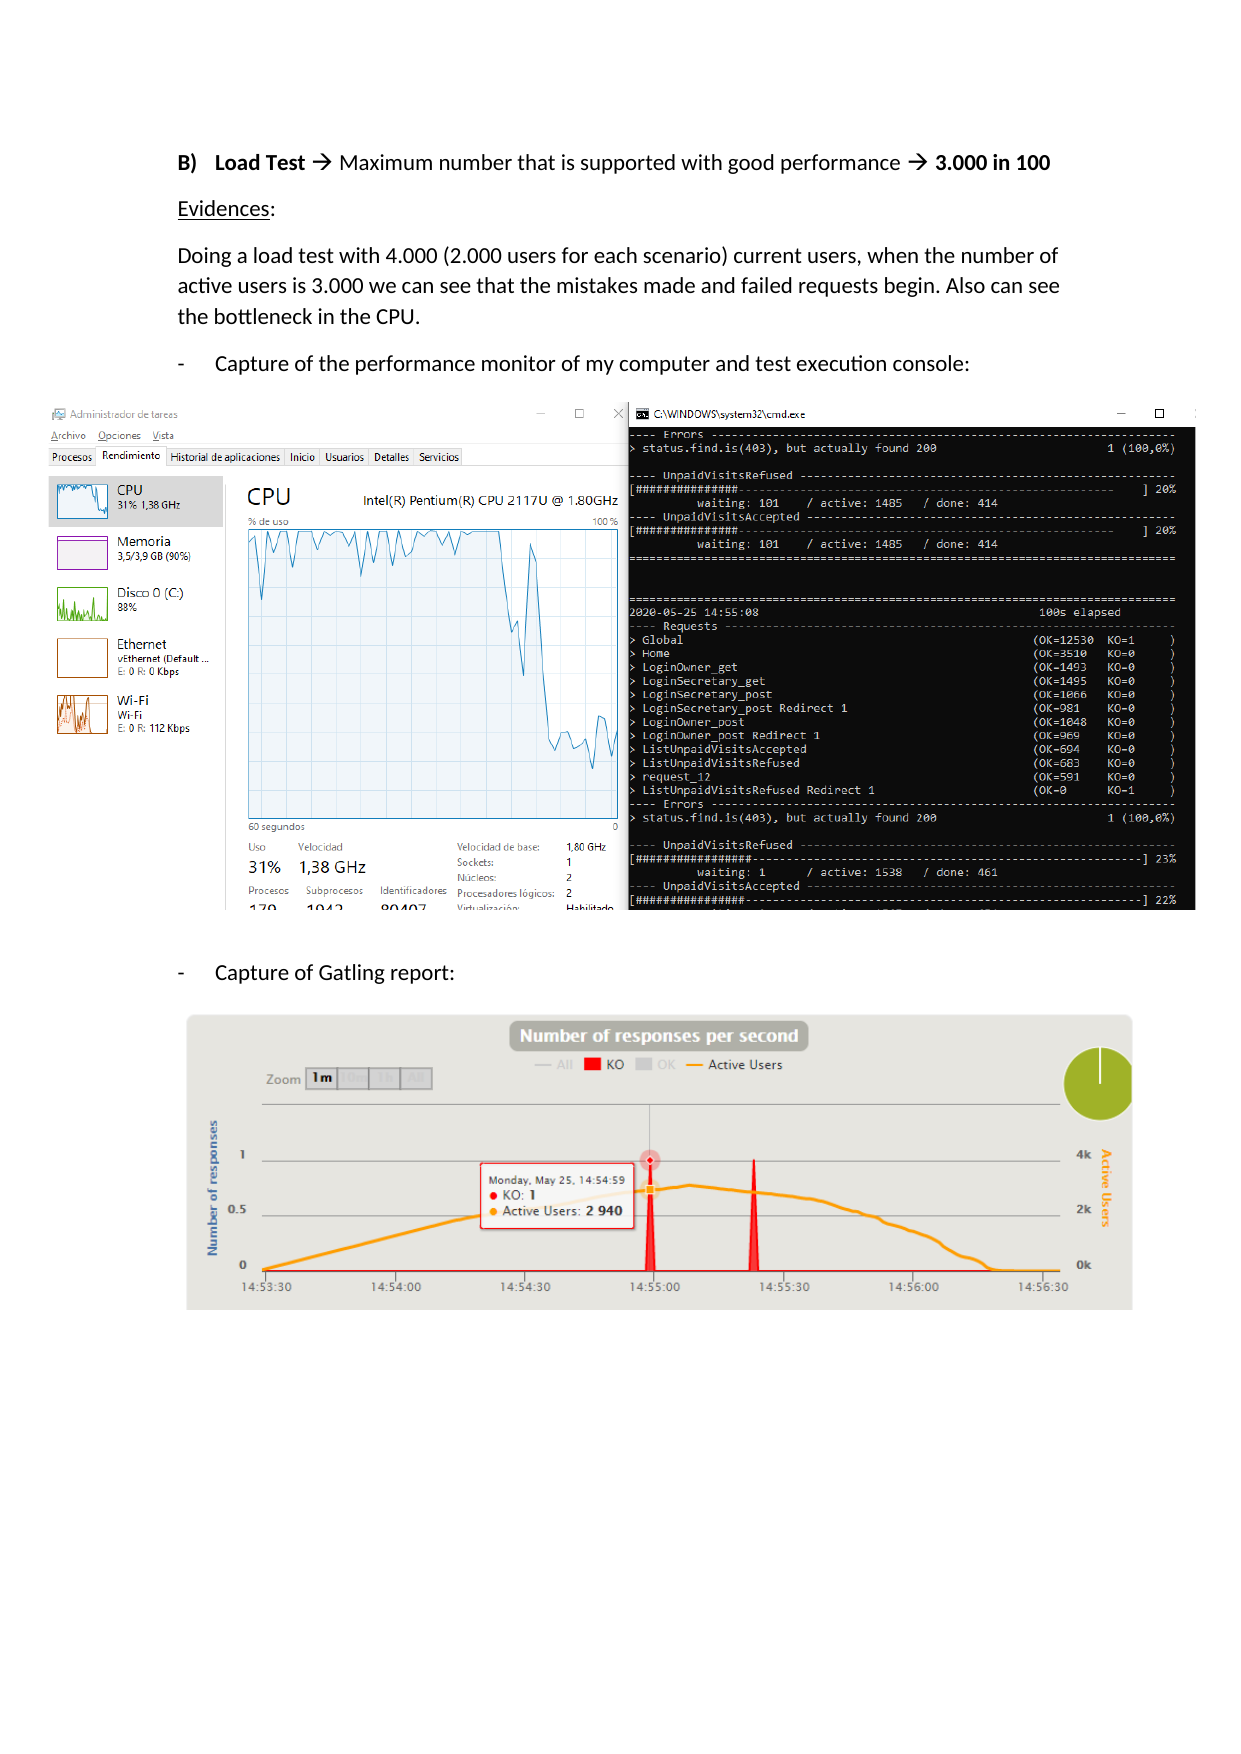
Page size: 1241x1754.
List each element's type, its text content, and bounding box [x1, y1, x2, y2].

picture [48, 402, 1196, 910]
text Evidences: [177, 194, 1063, 222]
list Load Test Maximum number that is supported with good performance 3.000 in 100 [177, 148, 1063, 176]
text Doing a load test with 4.000 (2.000 users for each scenario) current users, when the number of active users is 3.000 we can see that the mistakes made and failed requests begin. Also can see the bottleneck in the CPU. [177, 241, 1063, 330]
list Capture of Gatling report: [177, 958, 1063, 986]
list Capture of the performance monitor of my computer and test execution console: [177, 349, 1063, 377]
picture [177, 1005, 1141, 1310]
